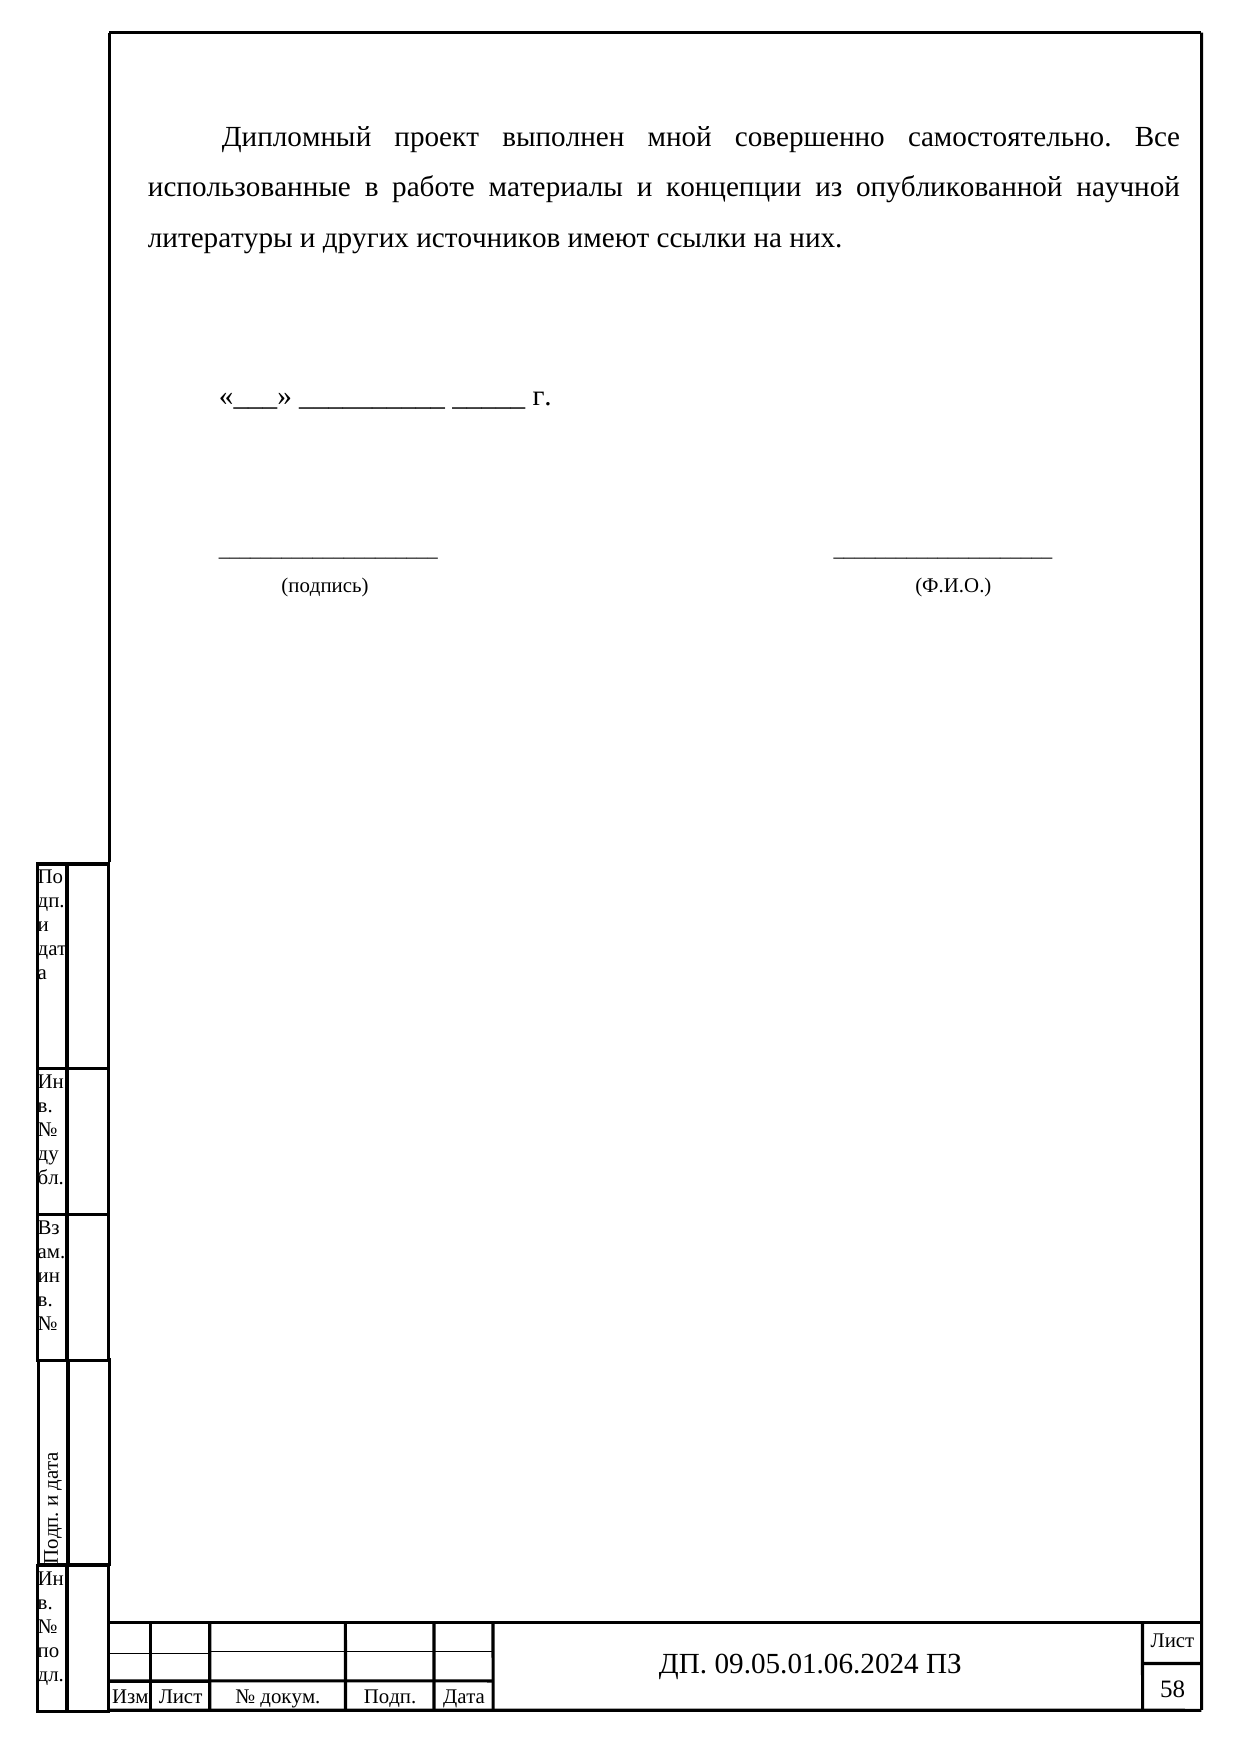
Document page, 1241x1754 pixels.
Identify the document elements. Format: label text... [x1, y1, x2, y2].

text «___» __________ _____ г. [177, 378, 1181, 412]
text (подпись) (Ф.И.О.) [177, 573, 1181, 597]
text Дипломный проект выполнен мной совершенно самостоятельно. Все использованные в работе материалы и концепции из опубликованной научной литературы и других источников имеют ссылки на них. [148, 119, 1181, 253]
text _____________________ _____________________ [177, 537, 1181, 561]
